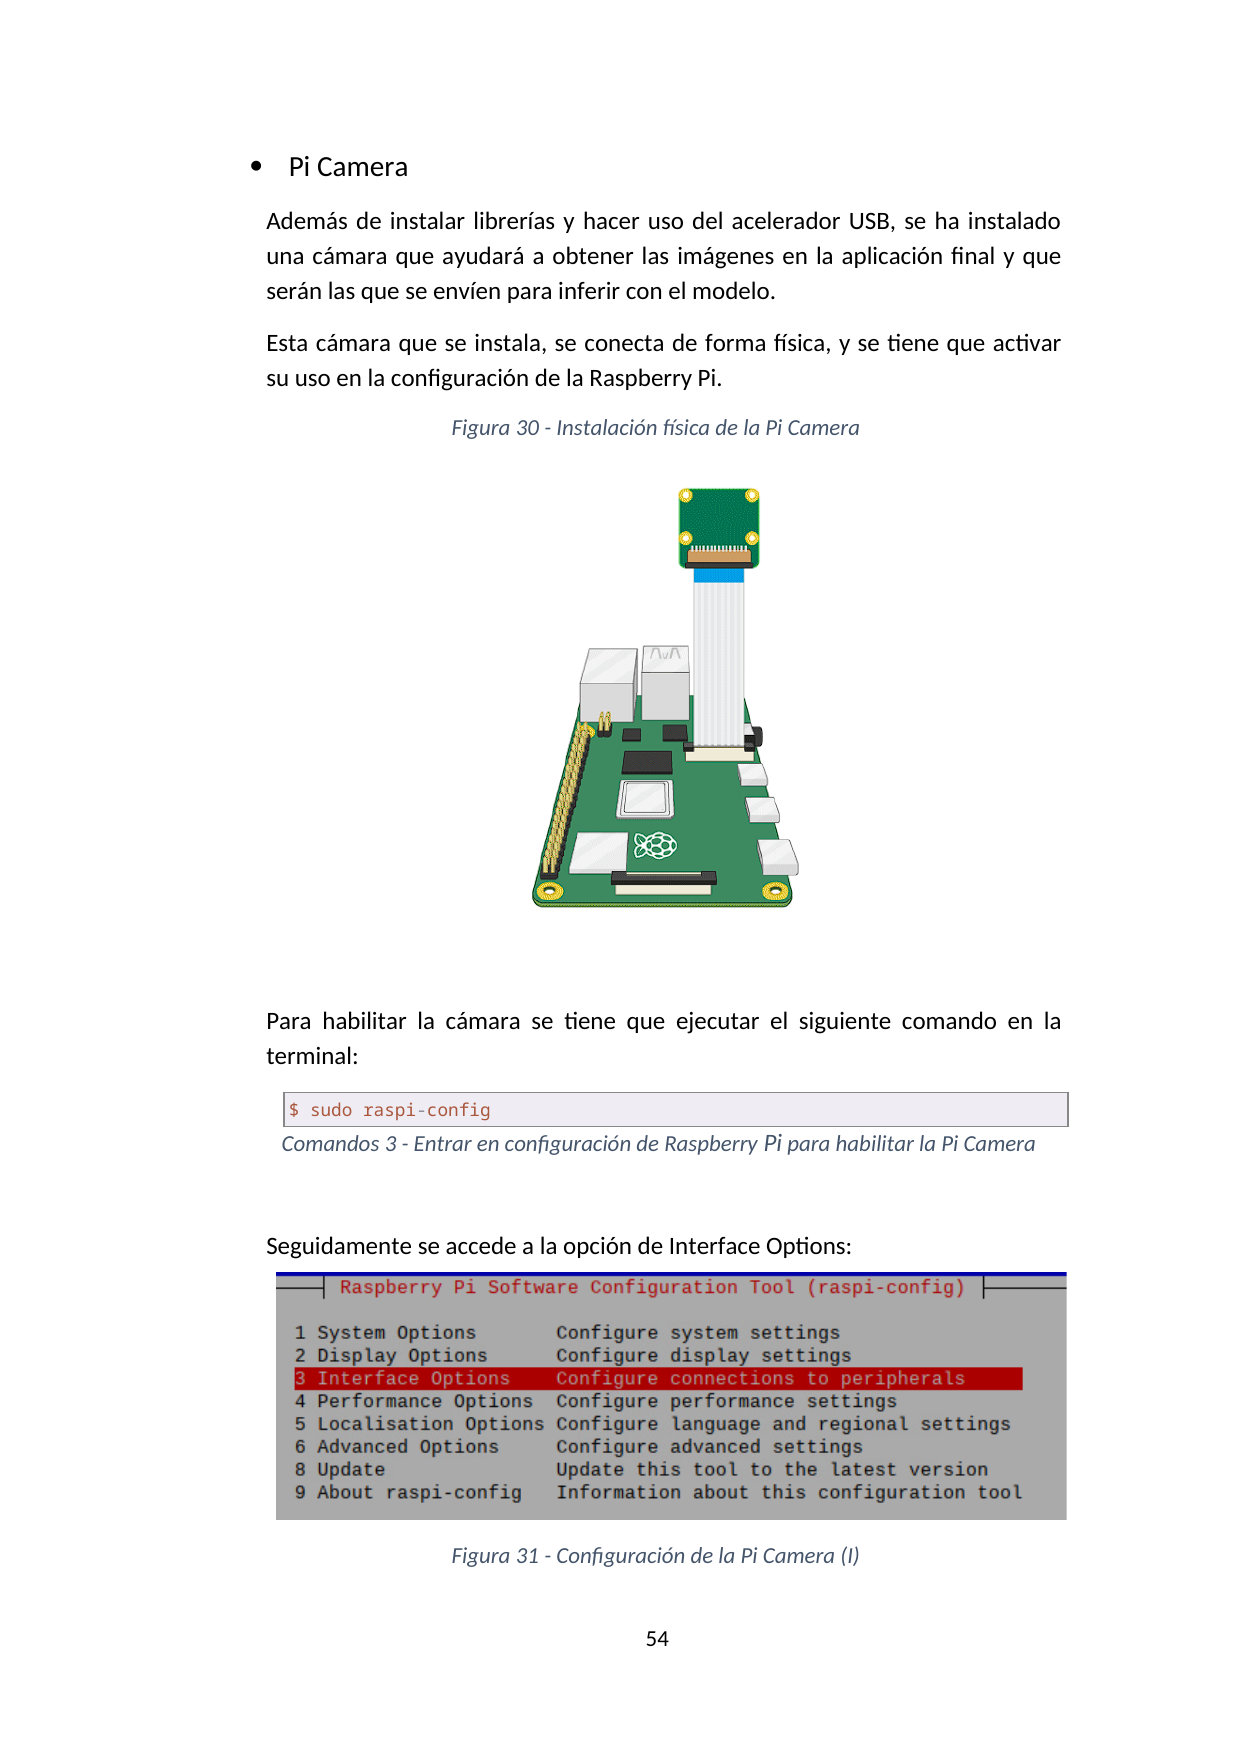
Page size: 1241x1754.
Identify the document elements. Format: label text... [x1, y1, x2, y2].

text Para habilitar la cámara se tiene que ejecutar el siguiente comando en la terminal: [266, 1005, 1063, 1071]
picture [479, 468, 861, 936]
text Seguidamente se accede a la opción de Interface Options: [266, 1230, 1063, 1261]
text Además de instalar librerías y hacer uso del acelerador USB, se ha instalado una cámara que ayudará a obtener las imágenes en la aplicación final y que serán las que se envíen para inferir con el modelo. [266, 205, 1063, 306]
text $ sudo raspi-config [285, 1093, 1067, 1126]
text Esta cámara que se instala, se conecta de forma física, y se tiene que activar su uso en la configuración de la Raspberry Pi. [266, 327, 1063, 392]
list Pi Camera [251, 148, 1063, 183]
picture [276, 1272, 1067, 1520]
